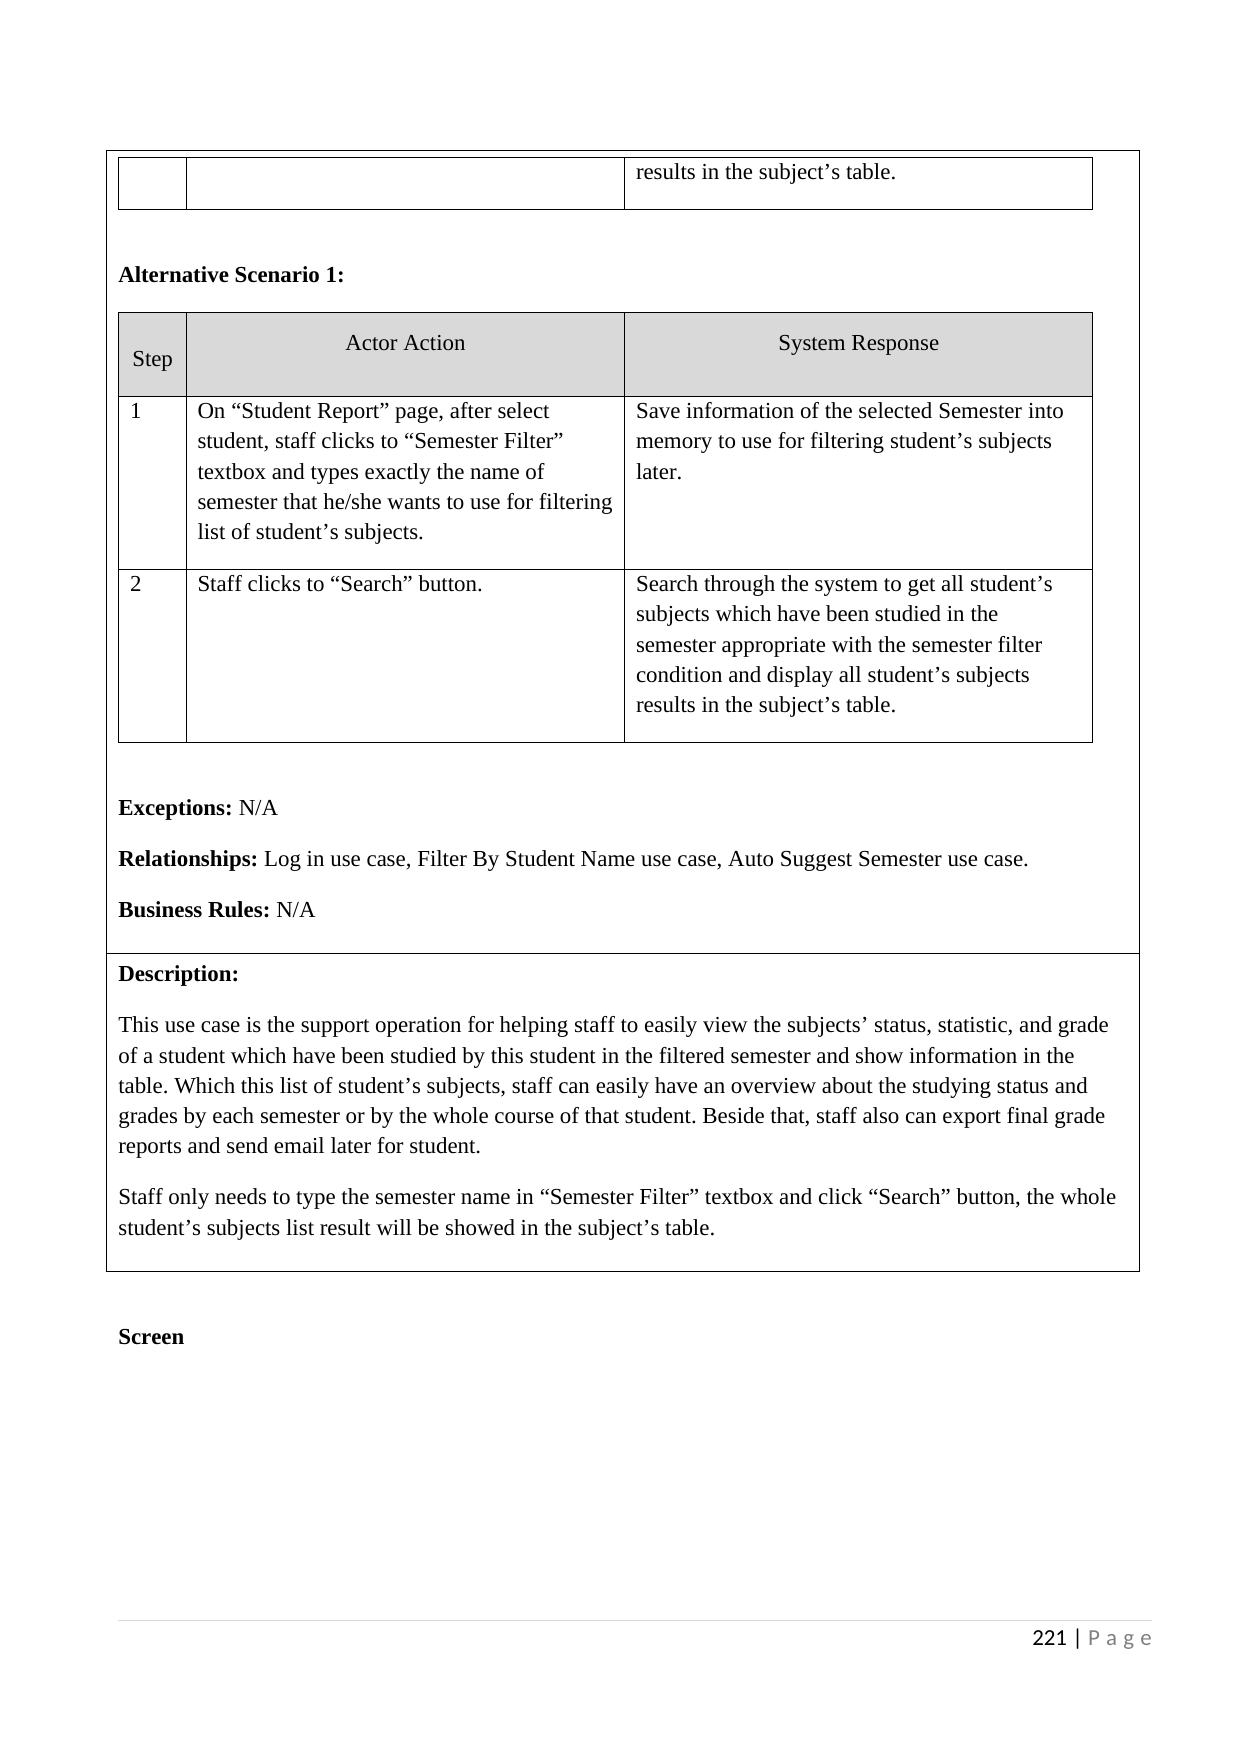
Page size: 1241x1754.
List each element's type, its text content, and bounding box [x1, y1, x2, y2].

text Screen [118, 1323, 1152, 1349]
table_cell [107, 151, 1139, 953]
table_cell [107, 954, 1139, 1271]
